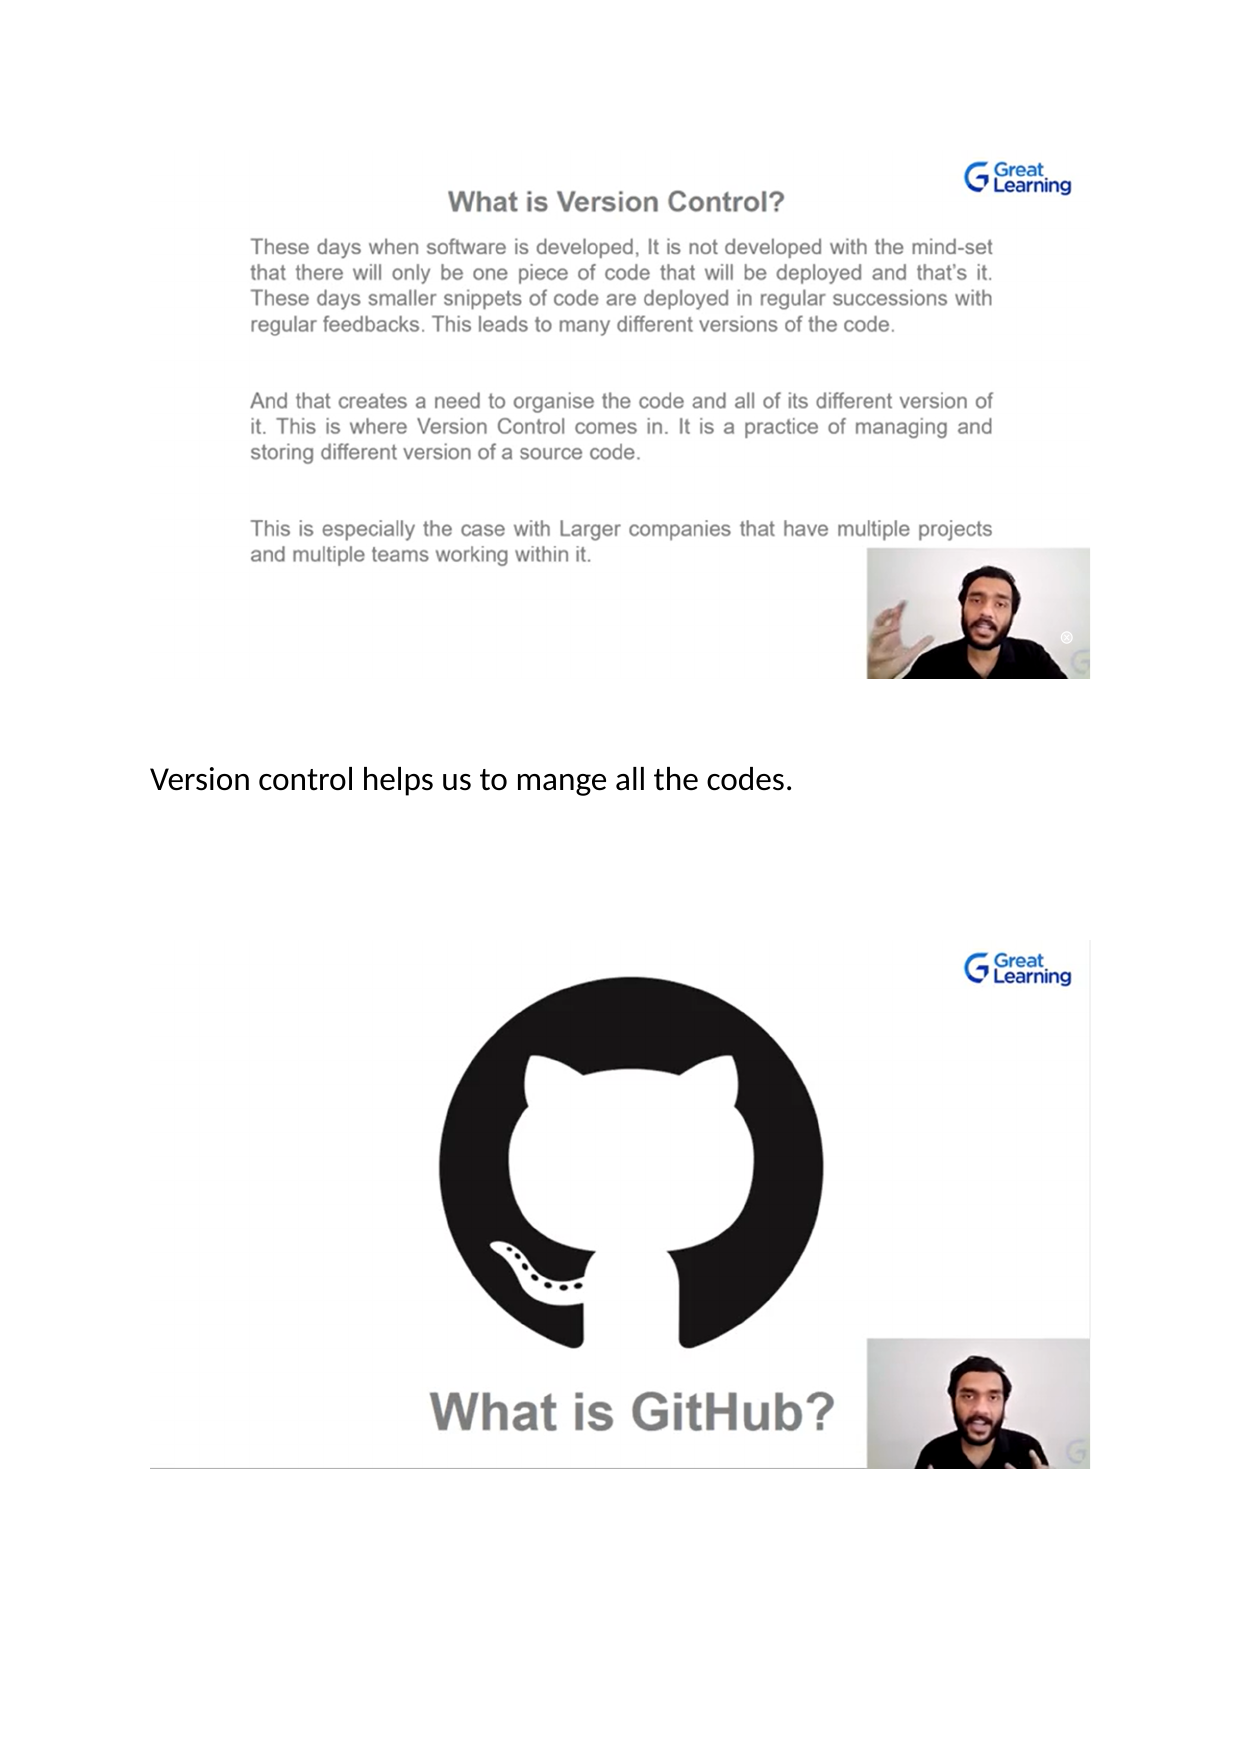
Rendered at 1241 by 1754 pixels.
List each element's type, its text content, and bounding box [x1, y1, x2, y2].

picture [150, 150, 1091, 679]
picture [150, 940, 1091, 1469]
text Version control helps us to mange all the codes. [150, 758, 1090, 799]
